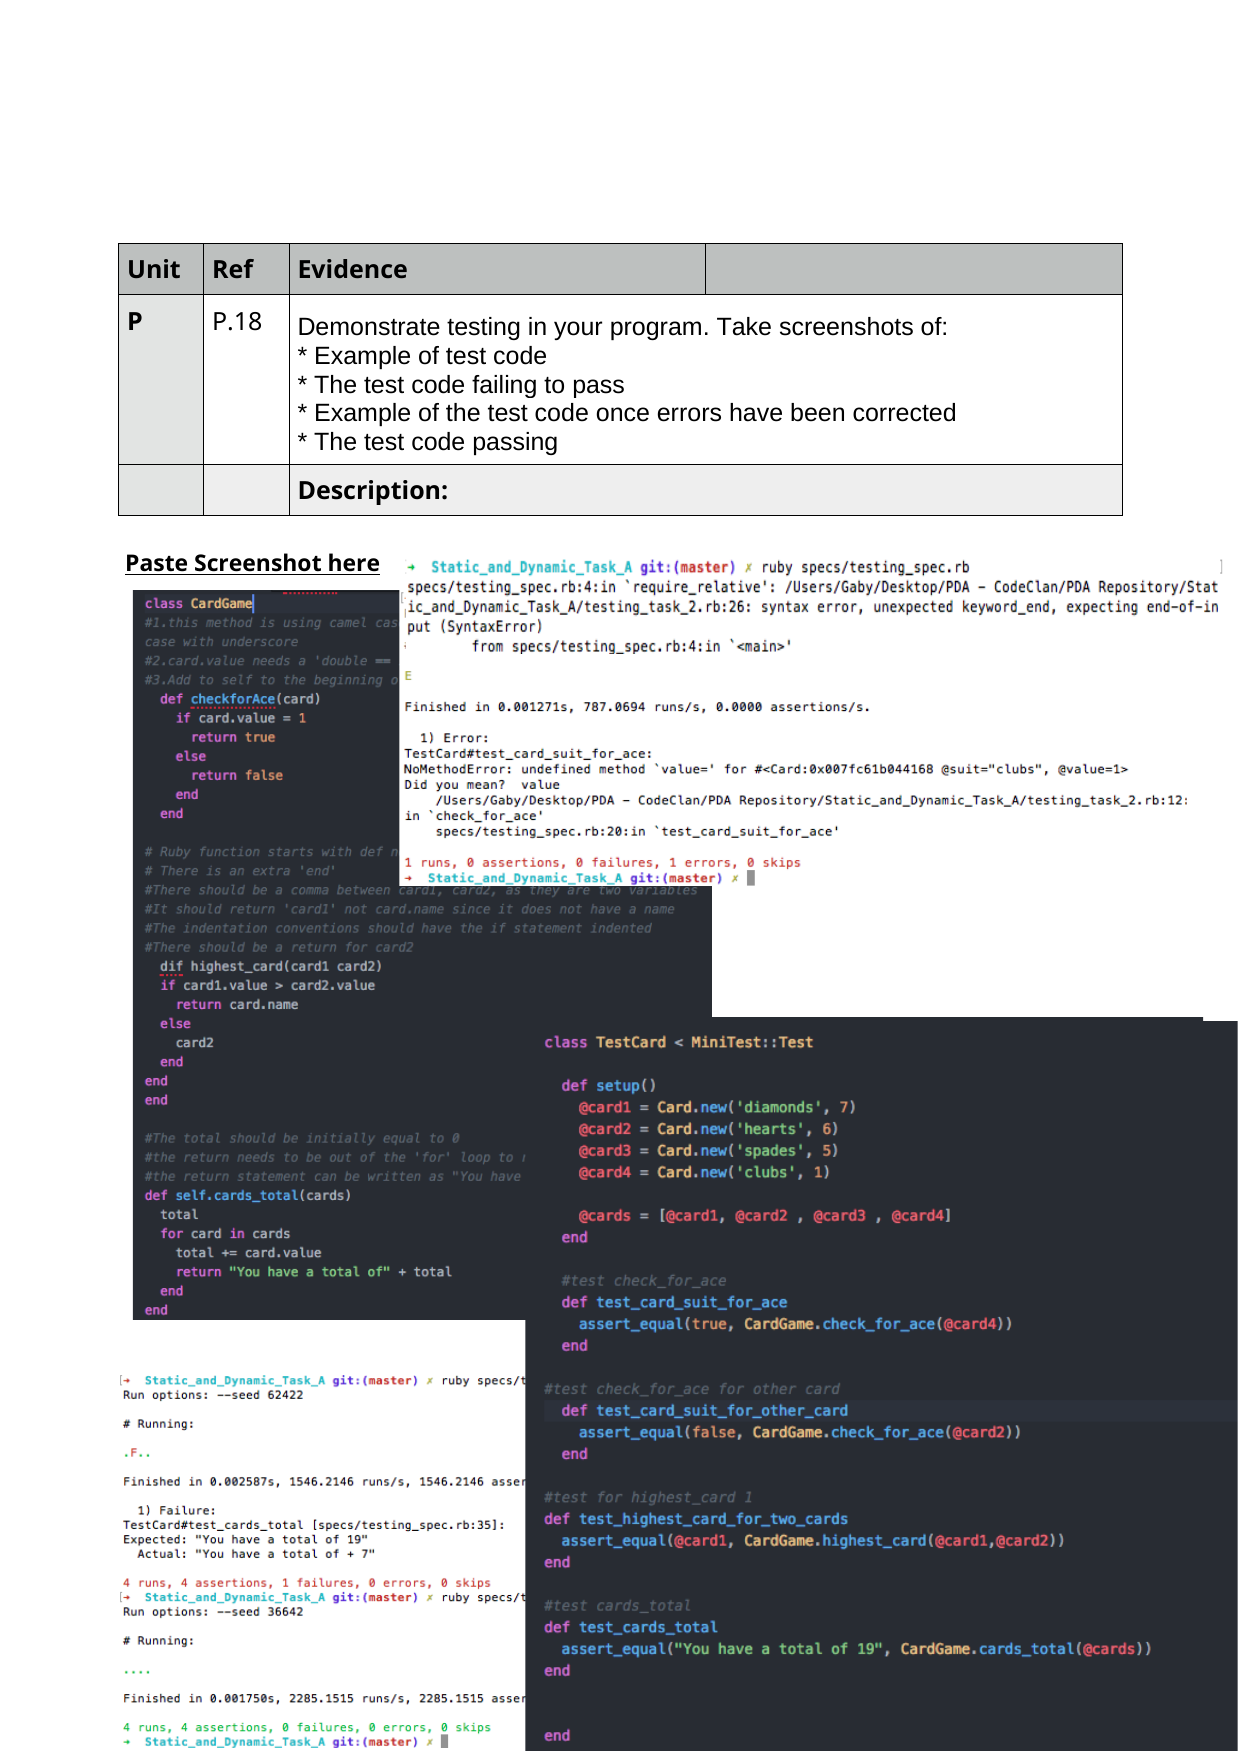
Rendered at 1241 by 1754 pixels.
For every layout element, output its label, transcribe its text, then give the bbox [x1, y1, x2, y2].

table_header [706, 244, 1122, 294]
table_header Ref [204, 244, 289, 294]
table_cell [119, 465, 203, 515]
table_header Evidence [290, 244, 705, 294]
table_cell Demonstrate testing in your program. Take screenshots of: * Example of test code * The test code failing to pass * Example of the test code once errors have been corrected * The test code passing [290, 295, 1122, 464]
picture [118, 558, 1238, 1750]
table_cell Description: [290, 465, 1122, 515]
table_cell P [119, 295, 203, 464]
table_cell P.18 [204, 295, 289, 464]
text Paste Screenshot here [118, 547, 1122, 578]
table_cell [204, 465, 289, 515]
table_header Unit [119, 244, 203, 294]
